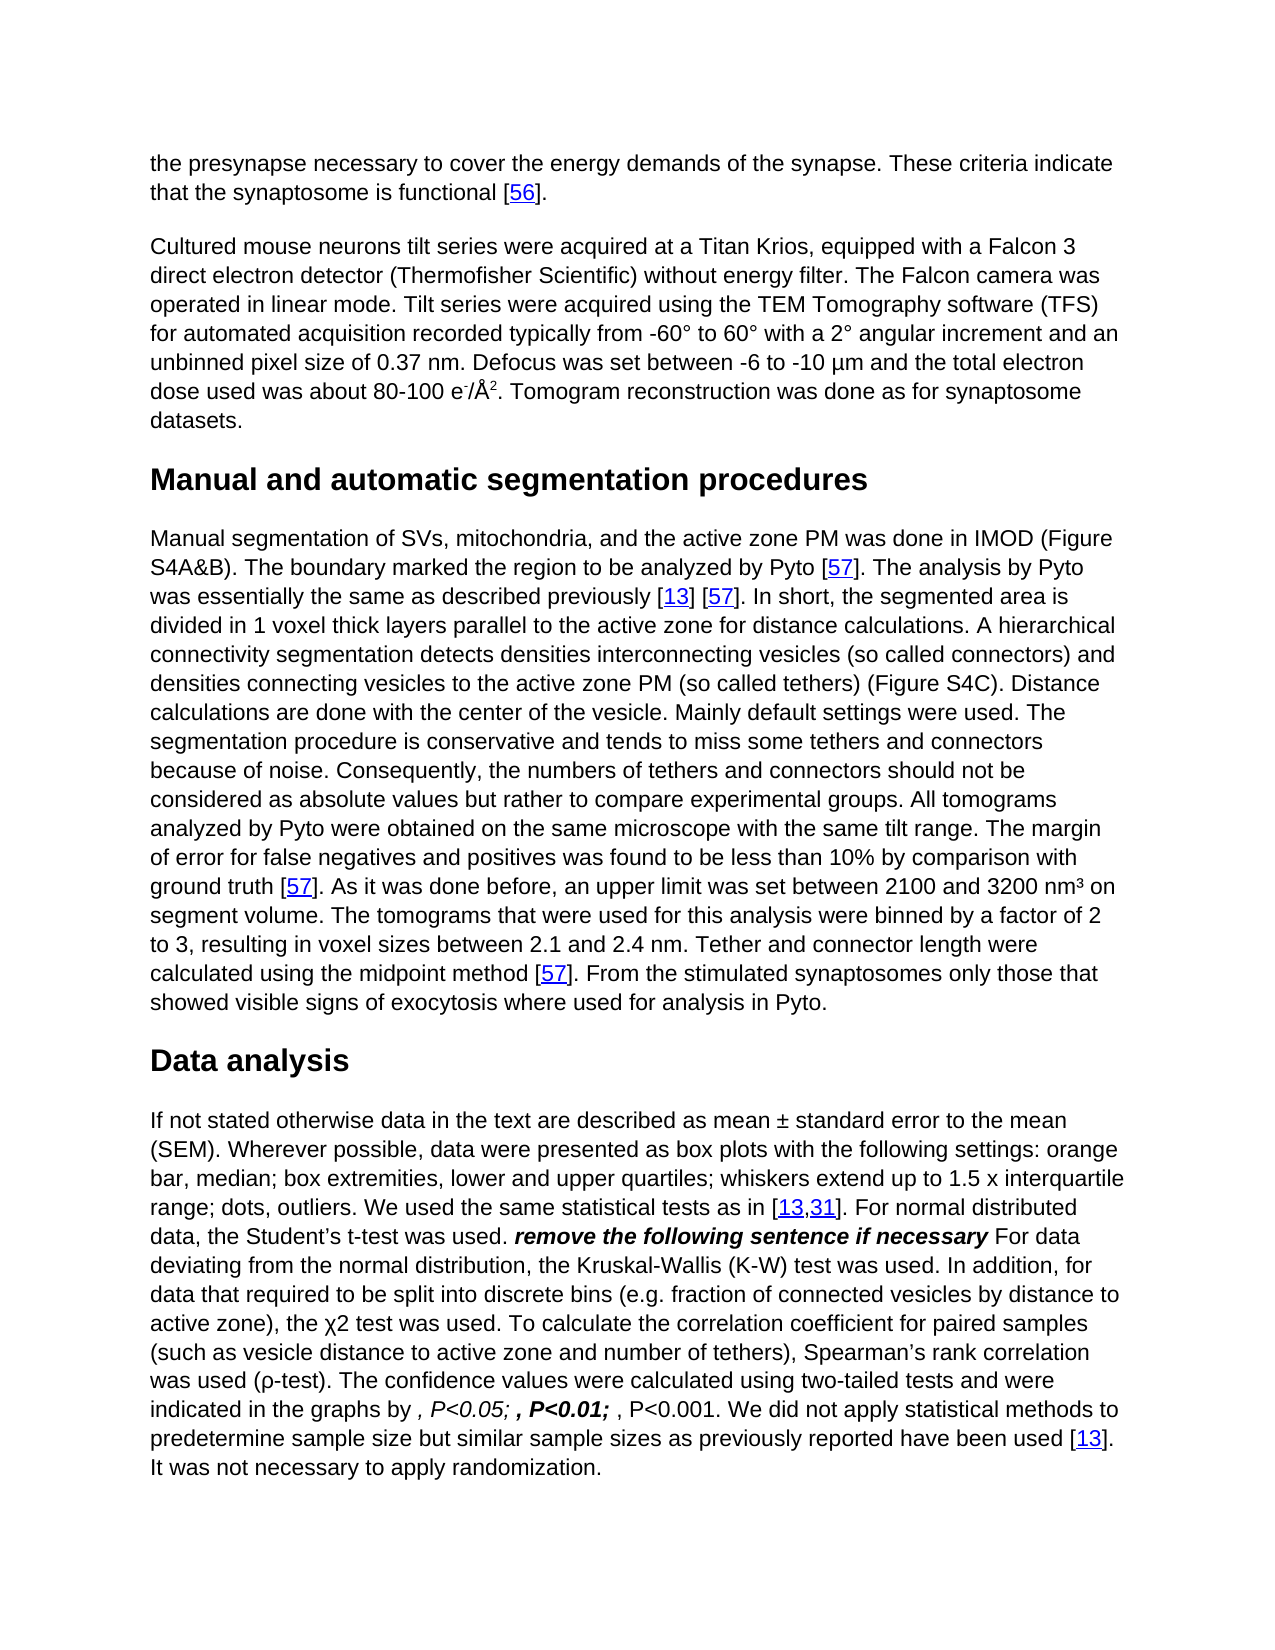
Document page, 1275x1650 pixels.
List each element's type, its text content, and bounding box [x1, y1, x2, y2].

text If not stated otherwise data in the text are described as mean ± standard error to the mean (SEM). Wherever possible, data were presented as box plots with the following settings: orange bar, median; box extremities, lower and upper quartiles; whiskers extend up to 1.5 x interquartile range; dots, outliers. We used the same statistical tests as in [13,31]. For normal distributed data, the Student’s t-test was used. remove the following sentence if necessary For data deviating from the normal distribution, the Kruskal-Wallis (K-W) test was used. In addition, for data that required to be split into discrete bins (e.g. fraction of connected vesicles by distance to active zone), the χ2 test was used. To calculate the correlation coefficient for paired samples (such as vesicle distance to active zone and number of tethers), Spearman’s rank correlation was used (ρ-test). The confidence values were calculated using two-tailed tests and were indicated in the graphs by , P<0.05; , P<0.01; , P<0.001. We did not apply statistical methods to predetermine sample size but similar sample sizes as previously reported have been used [13]. It was not necessary to apply randomization. [150, 1107, 1125, 1481]
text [150, 150, 1125, 205]
text Cultured mouse neurons tilt series were acquired at a Titan Krios, equipped with a Falcon 3 direct electron detector (Thermofisher Scientific) without energy filter. The Falcon camera was operated in linear mode. Tilt series were acquired using the TEM Tomography software (TFS) for automated acquisition recorded typically from -60° to 60° with a 2° angular increment and an unbinned pixel size of 0.37 nm. Defocus was set between -6 to -10 µm and the total electron dose used was about 80-100 e-/Å2. Tomogram reconstruction was done as for synaptosome datasets. [150, 233, 1125, 433]
subtitle Data analysis [150, 1042, 1125, 1078]
text Manual segmentation of SVs, mitochondria, and the active zone PM was done in IMOD (Figure S4A&B). The boundary marked the region to be analyzed by Pyto [57]. The analysis by Pyto was essentially the same as described previously [13] [57]. In short, the segmented area is divided in 1 voxel thick layers parallel to the active zone for distance calculations. A hierarchical connectivity segmentation detects densities interconnecting vesicles (so called connectors) and densities connecting vesicles to the active zone PM (so called tethers) (Figure S4C). Distance calculations are done with the center of the vesicle. Mainly default settings were used. The segmentation procedure is conservative and tends to miss some tethers and connectors because of noise. Consequently, the numbers of tethers and connectors should not be considered as absolute values but rather to compare experimental groups. All tomograms analyzed by Pyto were obtained on the same microscope with the same tilt range. The margin of error for false negatives and positives was found to be less than 10% by comparison with ground truth [57]. As it was done before, an upper limit was set between 2100 and 3200 nm³ on segment volume. The tomograms that were used for this analysis were binned by a factor of 2 to 3, resulting in voxel sizes between 2.1 and 2.4 nm. Tether and connector length were calculated using the midpoint method [57]. From the stimulated synaptosomes only those that showed visible signs of exocytosis where used for analysis in Pyto. [150, 525, 1125, 1015]
subtitle Manual and automatic segmentation procedures [150, 461, 1125, 497]
